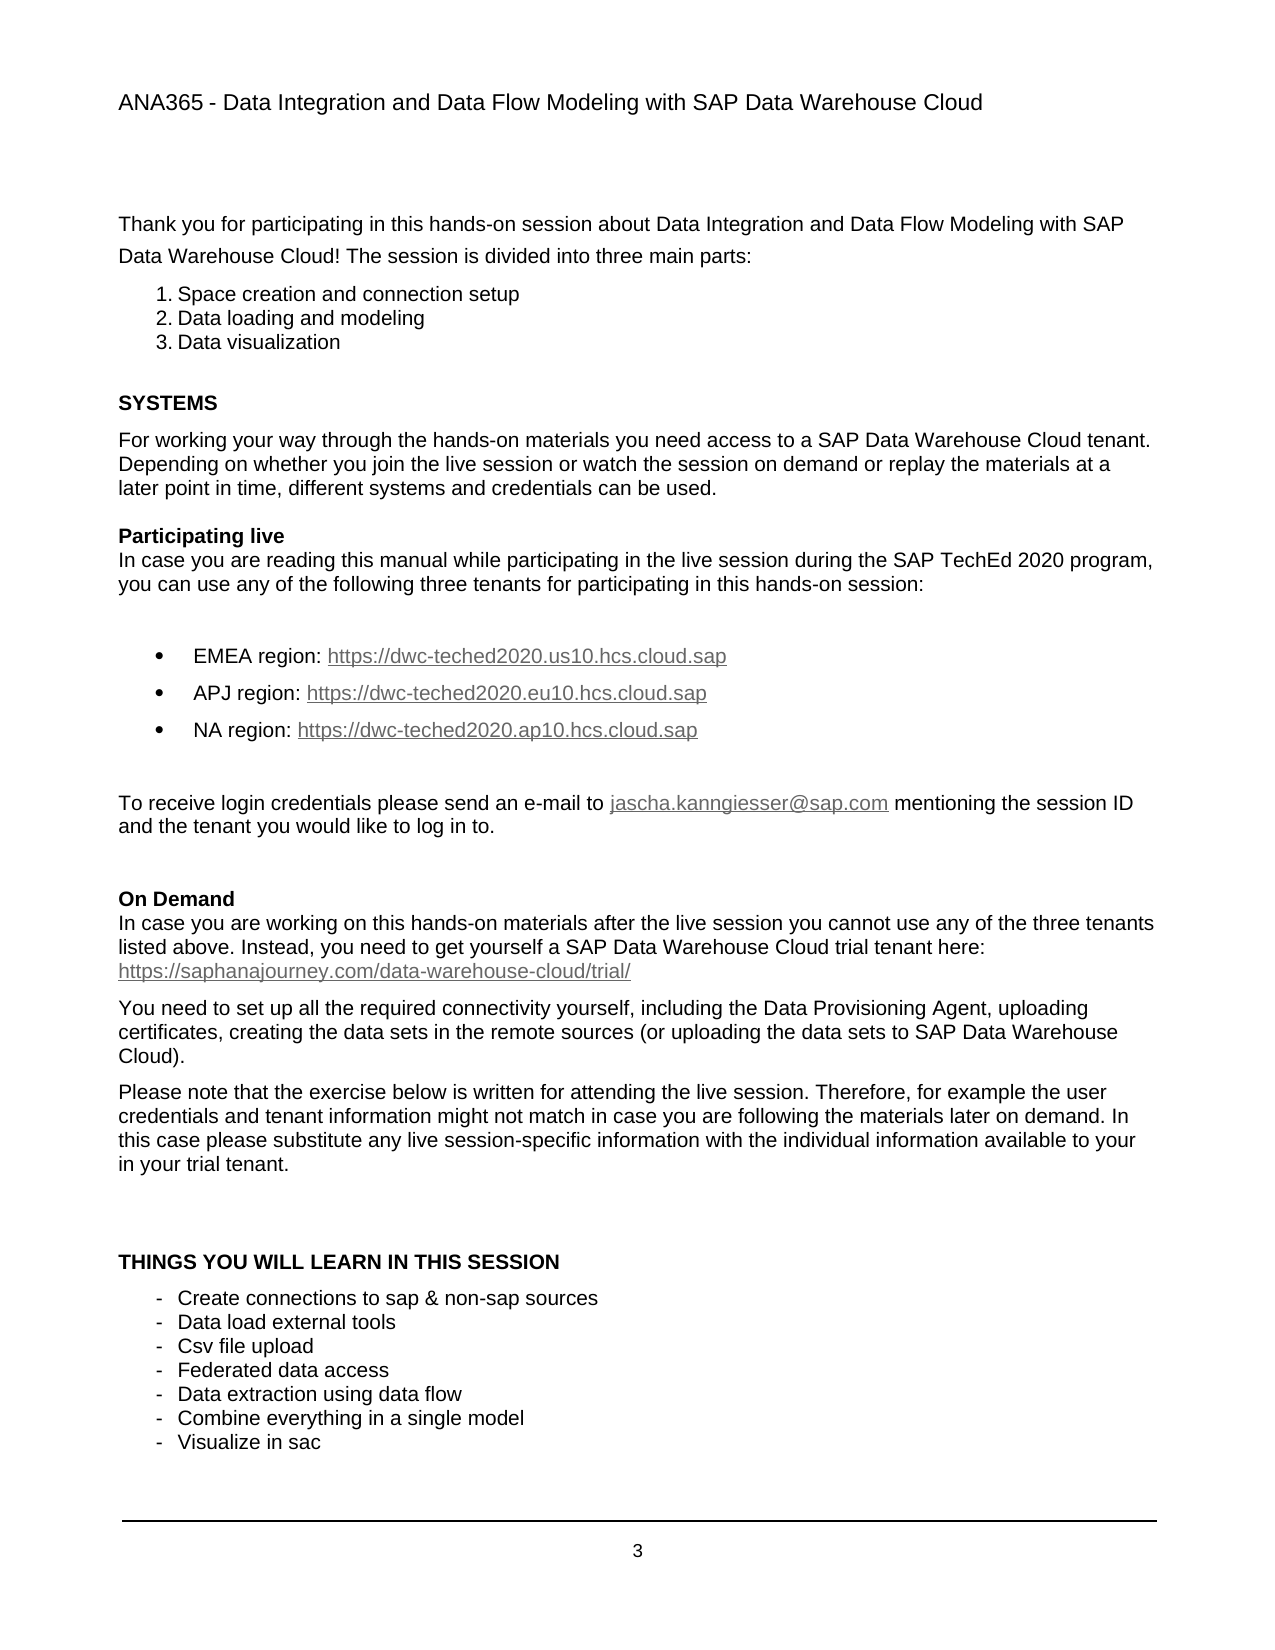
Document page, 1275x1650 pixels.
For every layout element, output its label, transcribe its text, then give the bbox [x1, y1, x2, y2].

text On Demand [118, 887, 1157, 911]
list Visualize in sac [156, 1430, 1157, 1454]
subtitle Systems [118, 391, 1157, 415]
list Data load external tools [156, 1310, 1157, 1334]
text For working your way through the hands-on materials you need access to a SAP Data Warehouse Cloud tenant. Depending on whether you join the live session or watch the session on demand or replay the materials at a later point in time, different systems and credentials can be used. [118, 428, 1157, 499]
text Participating live [118, 523, 1157, 547]
subtitle Things you will learn in this session [118, 1250, 1157, 1274]
text Thank you for participating in this hands-on session about Data Integration and Data Flow Modeling with SAP Data Warehouse Cloud! The session is divided into three main parts: [118, 207, 1157, 269]
list Combine everything in a single model [156, 1406, 1157, 1430]
list Space creation and connection setup [156, 282, 1157, 306]
list Create connections to sap & non-sap sources [156, 1286, 1157, 1310]
list NA region: https://dwc-teched2020.ap10.hcs.cloud.sap [156, 717, 1157, 741]
list EMEA region: https://dwc-teched2020.us10.hcs.cloud.sap [156, 644, 1157, 668]
list Federated data access [156, 1358, 1157, 1382]
list Data loading and modeling [156, 306, 1157, 330]
list Data visualization [156, 330, 1157, 354]
list APJ region: https://dwc-teched2020.eu10.hcs.cloud.sap [156, 681, 1157, 705]
text In case you are working on this hands-on materials after the live session you cannot use any of the three tenants listed above. Instead, you need to get yourself a SAP Data Warehouse Cloud trial tenant here: https://saphanajourney.com/data-warehouse-cloud/trial/ [118, 911, 1157, 983]
text To receive login credentials please send an e-mail to jascha.kanngiesser@sap.com mentioning the session ID and the tenant you would like to log in to. [118, 790, 1157, 838]
text You need to set up all the required connectivity yourself, including the Data Provisioning Agent, uploading certificates, creating the data sets in the remote sources (or uploading the data sets to SAP Data Warehouse Cloud). [118, 996, 1157, 1067]
list Csv file upload [156, 1334, 1157, 1358]
text In case you are reading this manual while participating in the live session during the SAP TechEd 2020 program, you can use any of the following three tenants for participating in this hands-on session: [118, 547, 1157, 595]
text Please note that the exercise below is written for attending the live session. Therefore, for example the user credentials and tenant information might not match in case you are following the materials later on demand. In this case please substitute any live session-specific information with the individual information available to your in your trial tenant. [118, 1080, 1157, 1176]
list Data extraction using data flow [156, 1382, 1157, 1406]
